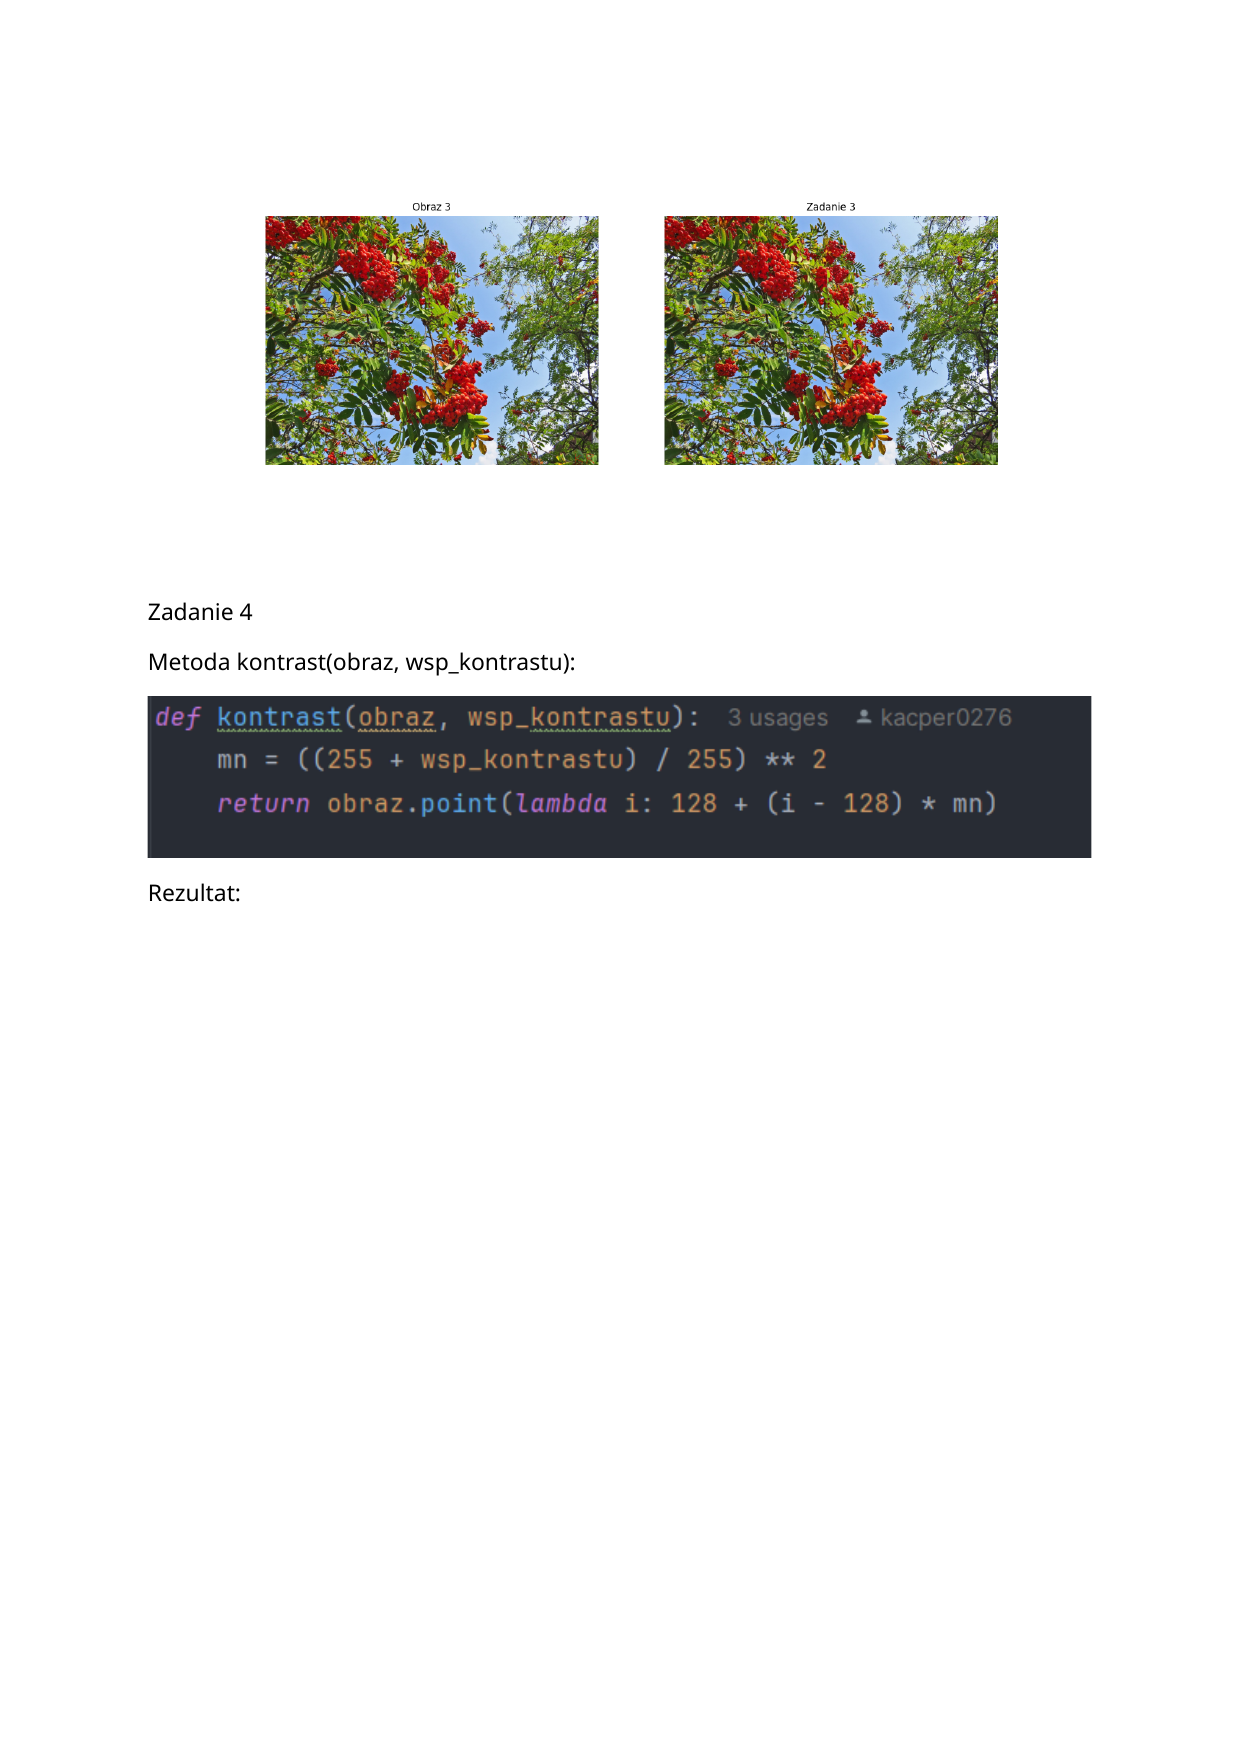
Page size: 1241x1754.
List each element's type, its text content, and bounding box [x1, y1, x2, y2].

text Zadanie 4 [148, 596, 1093, 627]
text Rezultat: [148, 877, 1093, 908]
picture [147, 147, 1092, 527]
picture [147, 696, 1092, 858]
text Metoda kontrast(obraz, wsp_kontrastu): [148, 646, 1093, 678]
